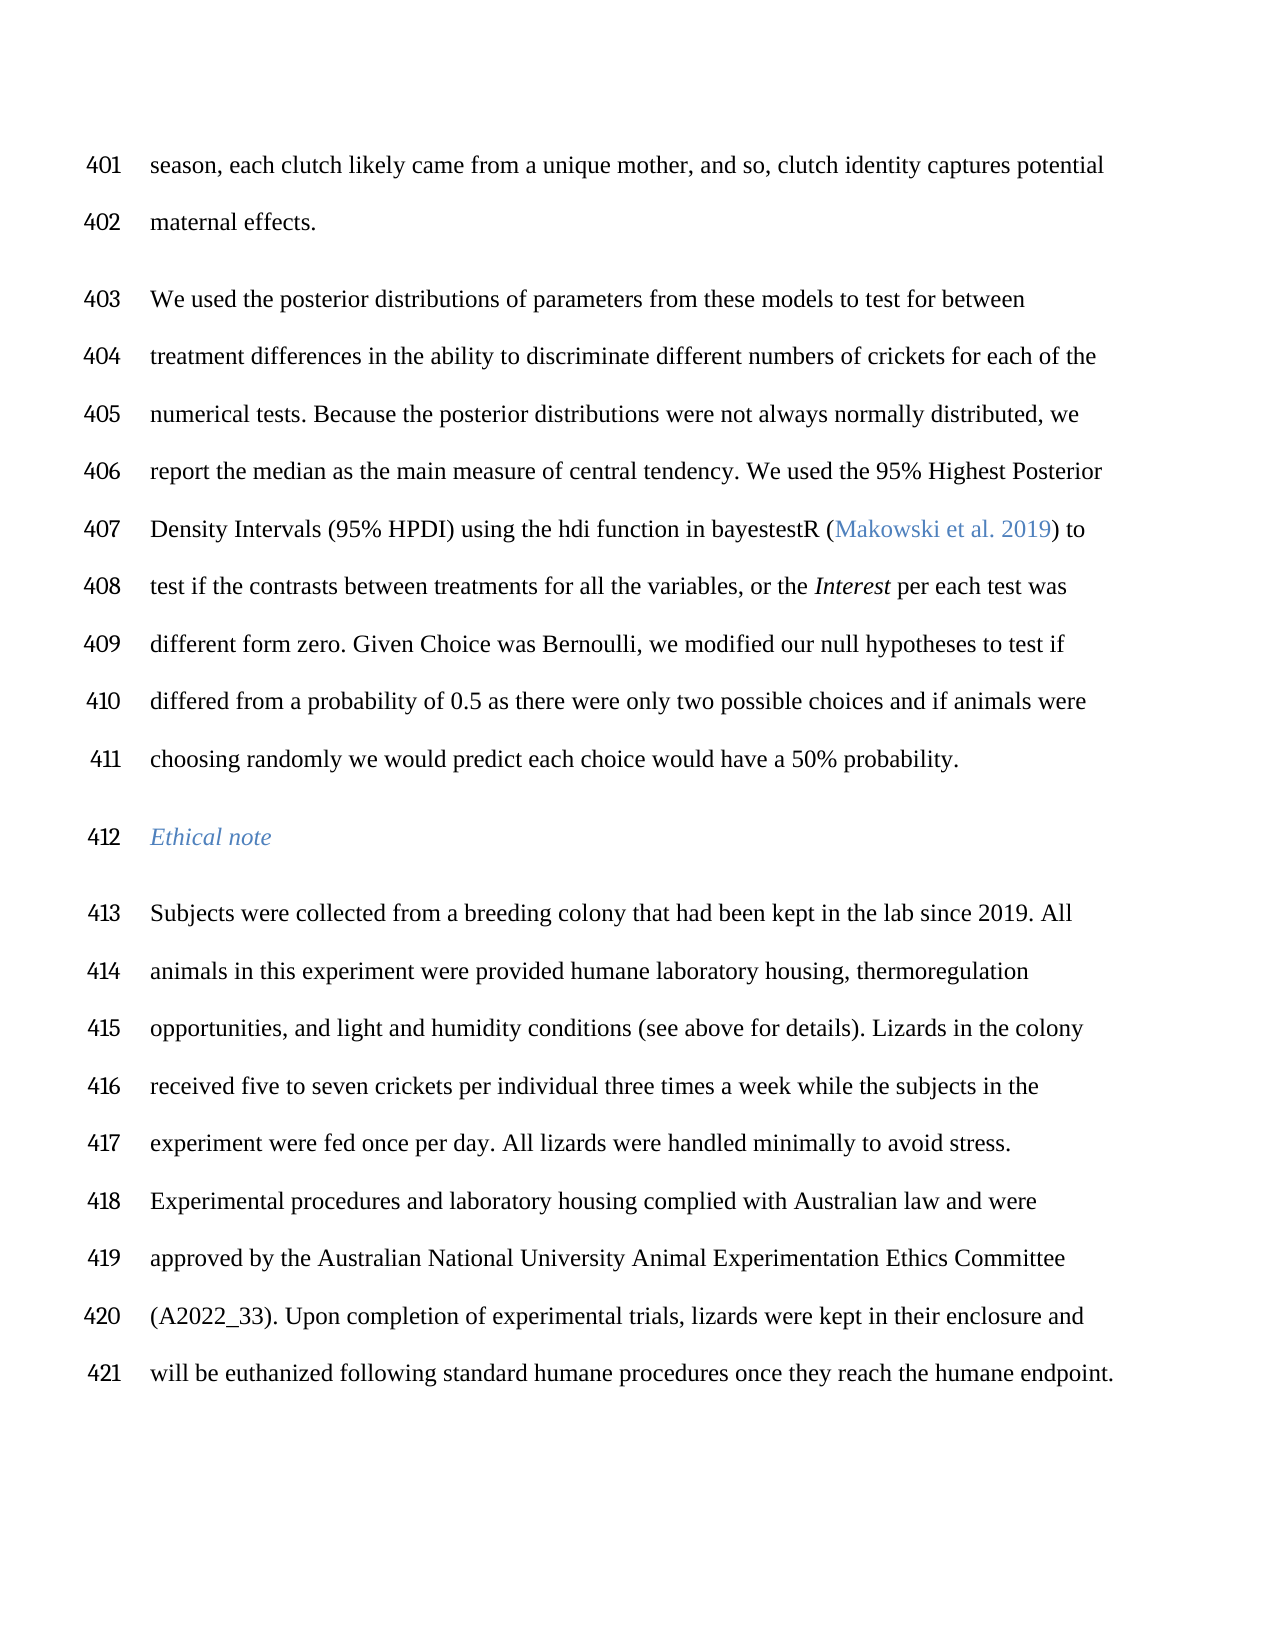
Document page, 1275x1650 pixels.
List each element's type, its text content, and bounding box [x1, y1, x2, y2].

text We used the posterior distributions of parameters from these models to test for between treatment differences in the ability to discriminate different numbers of crickets for each of the numerical tests. Because the posterior distributions were not always normally distributed, we report the median as the main measure of central tendency. We used the 95% Highest Posterior Density Intervals (95% HPDI) using the hdi function in bayestestR (Makowski et al. 2019) to test if the contrasts between treatments for all the variables, or the Interest per each test was different form zero. Given Choice was Bernoulli, we modified our null hypotheses to test if differed from a probability of 0.5 as there were only two possible choices and if animals were choosing randomly we would predict each choice would have a 50% probability. [150, 284, 1125, 772]
subtitle Ethical note [150, 822, 1125, 851]
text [150, 150, 1125, 236]
text Subjects were collected from a breeding colony that had been kept in the lab since 2019. All animals in this experiment were provided humane laboratory housing, thermoregulation opportunities, and light and humidity conditions (see above for details). Lizards in the colony received five to seven crickets per individual three times a week while the subjects in the experiment were fed once per day. All lizards were handled minimally to avoid stress. Experimental procedures and laboratory housing complied with Australian law and were approved by the Australian National University Animal Experimentation Ethics Committee (A2022_33). Upon completion of experimental trials, lizards were kept in their enclosure and will be euthanized following standard humane procedures once they reach the humane endpoint. [150, 898, 1125, 1387]
